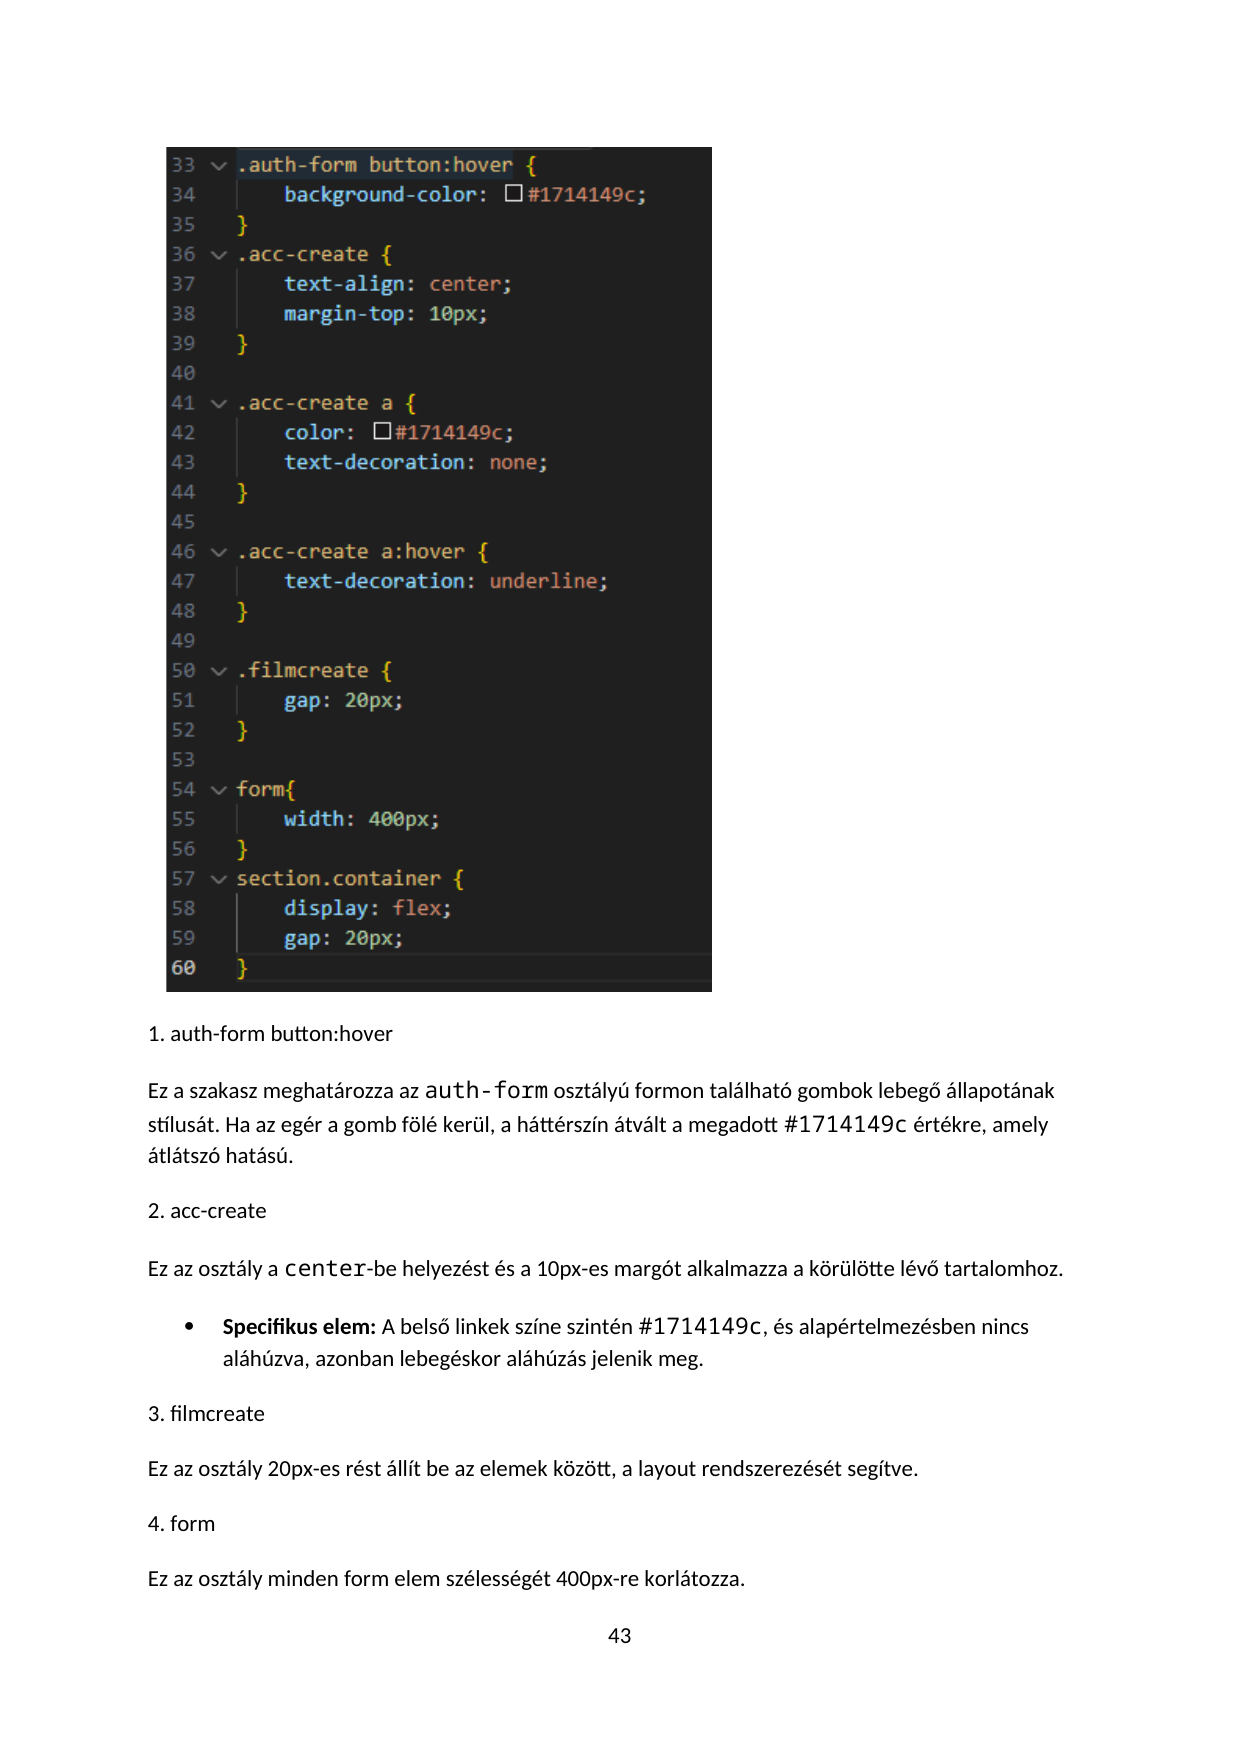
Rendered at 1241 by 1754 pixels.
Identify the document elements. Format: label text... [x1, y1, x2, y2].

text 2. acc-create [148, 1196, 1093, 1224]
text 1. auth-form button:hover [148, 1019, 1093, 1047]
text Ez az osztály 20px-es rést állít be az elemek között, a layout rendszerezését segítve. [148, 1454, 1093, 1482]
text Ez az osztály minden form elem szélességét 400px-re korlátozza. [148, 1564, 1093, 1592]
text 3. filmcreate [148, 1399, 1093, 1427]
text Ez az osztály a center-be helyezést és a 10px-es margót alkalmazza a körülötte lévő tartalomhoz. [148, 1251, 1093, 1283]
list Specifikus elem: A belső linkek színe szintén #1714149c, és alapértelmezésben nincs aláhúzva, azonban lebegéskor aláhúzás jelenik meg. [185, 1310, 1093, 1372]
text Ez a szakasz meghatározza az auth-form osztályú formon található gombok lebegő állapotának stílusát. Ha az egér a gomb fölé kerül, a háttérszín átvált a megadott #1714149c értékre, amely átlátszó hatású. [148, 1074, 1093, 1169]
text 4. form [148, 1509, 1093, 1537]
